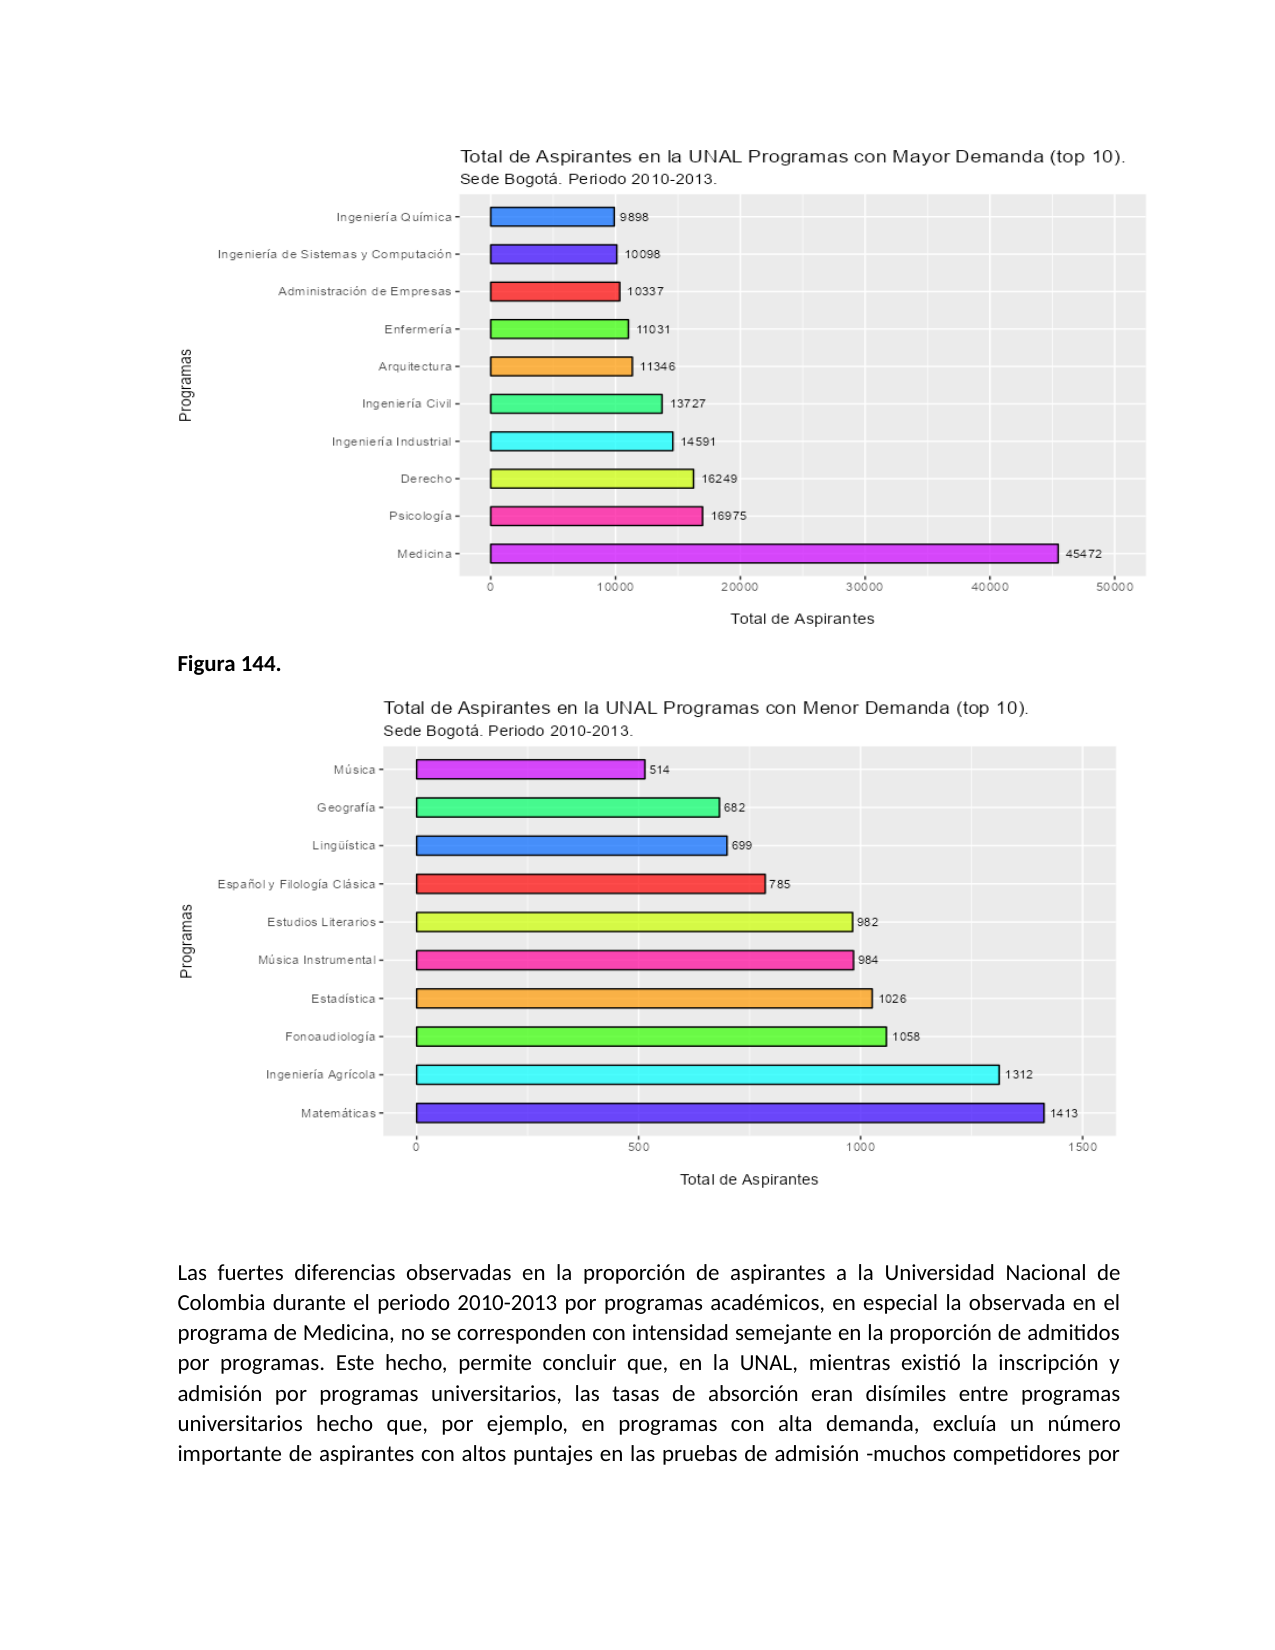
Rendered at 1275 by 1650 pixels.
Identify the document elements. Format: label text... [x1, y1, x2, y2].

picture [177, 147, 1151, 630]
picture [177, 695, 1122, 1192]
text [177, 1258, 1122, 1467]
text Figura 144. [177, 649, 1122, 677]
